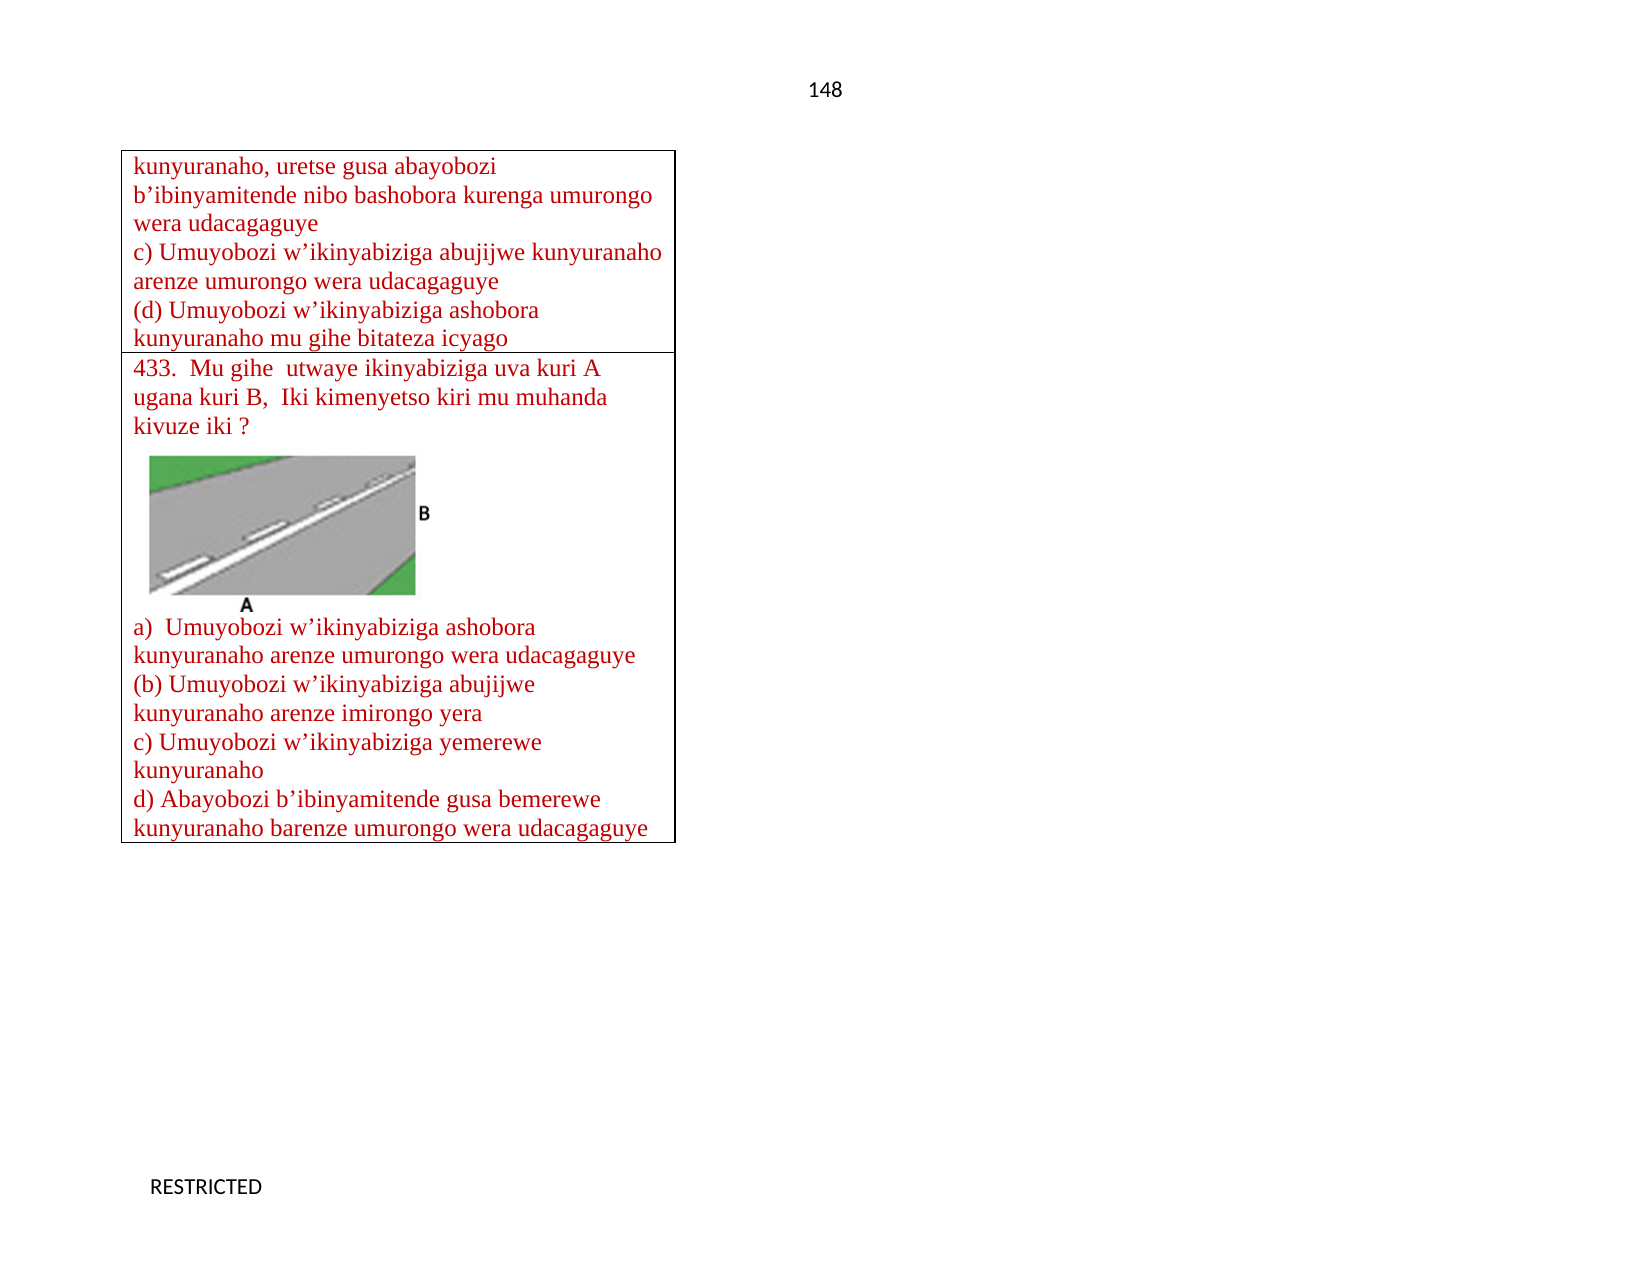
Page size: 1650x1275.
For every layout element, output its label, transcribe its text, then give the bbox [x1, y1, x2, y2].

table_cell 433. Mu gihe utwaye ikinyabiziga uva kuri A ugana kuri B, Iki kimenyetso kiri mu muhanda kivuze iki ? a) Umuyobozi w’ikinyabiziga ashobora kunyuranaho arenze umurongo wera udacagaguye (b) Umuyobozi w’ikinyabiziga abujijwe kunyuranaho arenze imirongo yera c) Umuyobozi w’ikinyabiziga yemerewe kunyuranaho d) Abayobozi b’ibinyamitende gusa bemerewe kunyuranaho barenze umurongo wera udacagaguye [122, 353, 674, 842]
picture [133, 439, 435, 612]
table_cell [122, 151, 674, 352]
